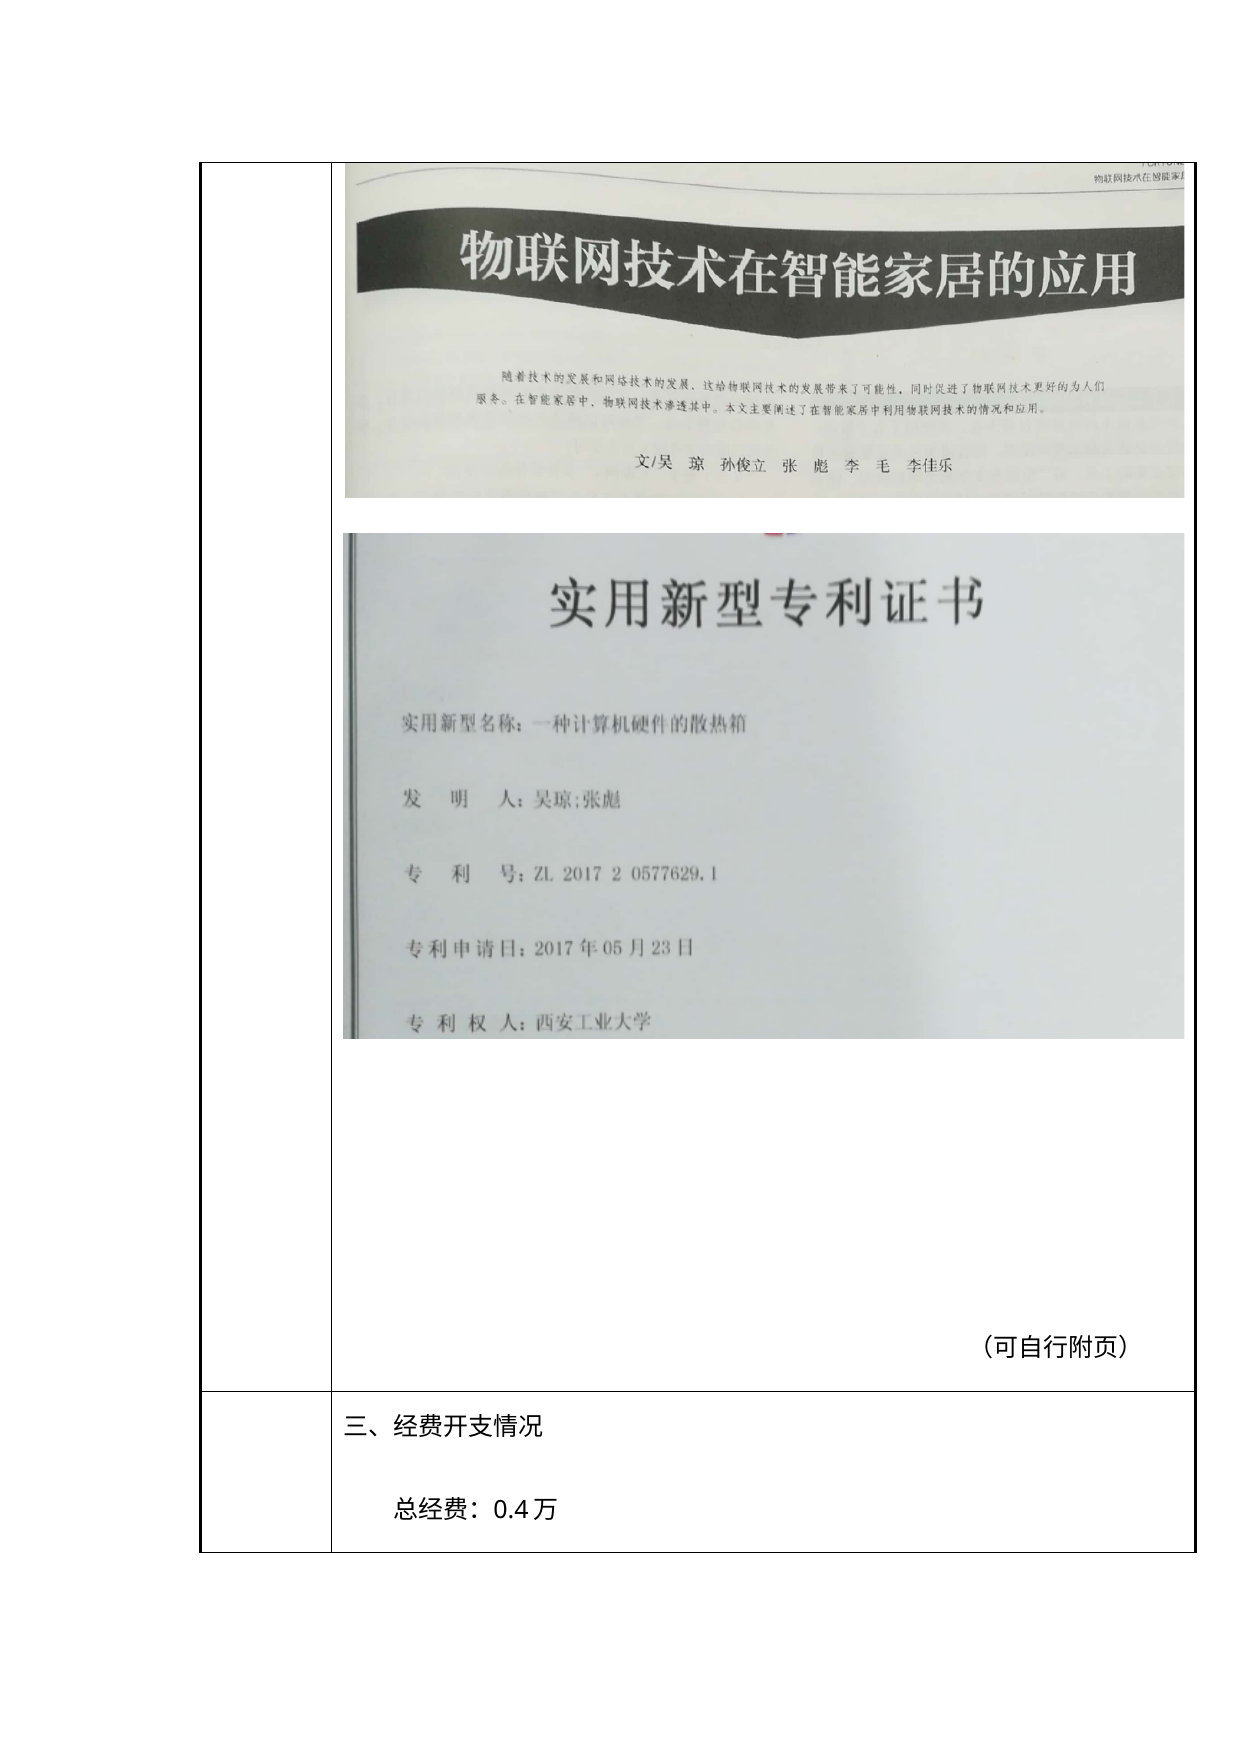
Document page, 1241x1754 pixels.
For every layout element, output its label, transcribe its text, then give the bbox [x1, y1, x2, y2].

picture [343, 163, 1185, 498]
table_cell 二、已取得的成果 1.按照预期目标，我们在不断学习与实践中实现了基于智能车的路径规划算法包括深度优先寻路算法、广度优先寻路算法、蚁群算法，A star算法的学习，配合与现实中一些实际情况与算法的结合展开研究与设计，争取设计出一个适合我们自己的，在硬件小车上运行路径算法的模型，，在这个期间我们查阅和学习了大量由于深度学习，路径规划，智能机器人寻路的一些算法和论文，在这个过程的不断积累和讨论下，我们设计出适合我们的，易于大家理解和实现的模型，并且在一次又一次的调试中实现了基于智能车的路径规划算法模型； Matlab模拟bp神经网络 第二个方面，我们不仅在算法算法学习了很多课堂以外的东西，我们还学到了有关于嵌入式编程的东西，包括stm32平台的编程基础，硬件架构，互联网底层驱动，串口等与计算机底层有关联的东西，加强了对计算机体系的理解与体会; Stm32架构 Stm32编程部分截图 3.第三个方面，由于我们在算法的模拟方面需要有大量的数学模型的建立和抽象，所以，我们另外还学习了matlab这样的数学软件，结合我们的路径规划算法，在matlab环境下对神经网络机器人以及蚁群算法等高级统计算法进行数学仿真，加强了对于这一类启发式的，人工智能算法的学习和理解。 4.在指导老师课题开展的同时，我们还协助指导老师一起查阅资料，深入理解物联网技术应用前景进行调查，并发表了1篇论文《物联网技术在智能家居中应用》，并获批1项使用新型专利。 （可自行附页） [332, 163, 1194, 1391]
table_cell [332, 1392, 1194, 1552]
picture [343, 533, 1185, 1039]
table_cell [202, 163, 331, 1391]
table_cell [202, 1392, 331, 1552]
